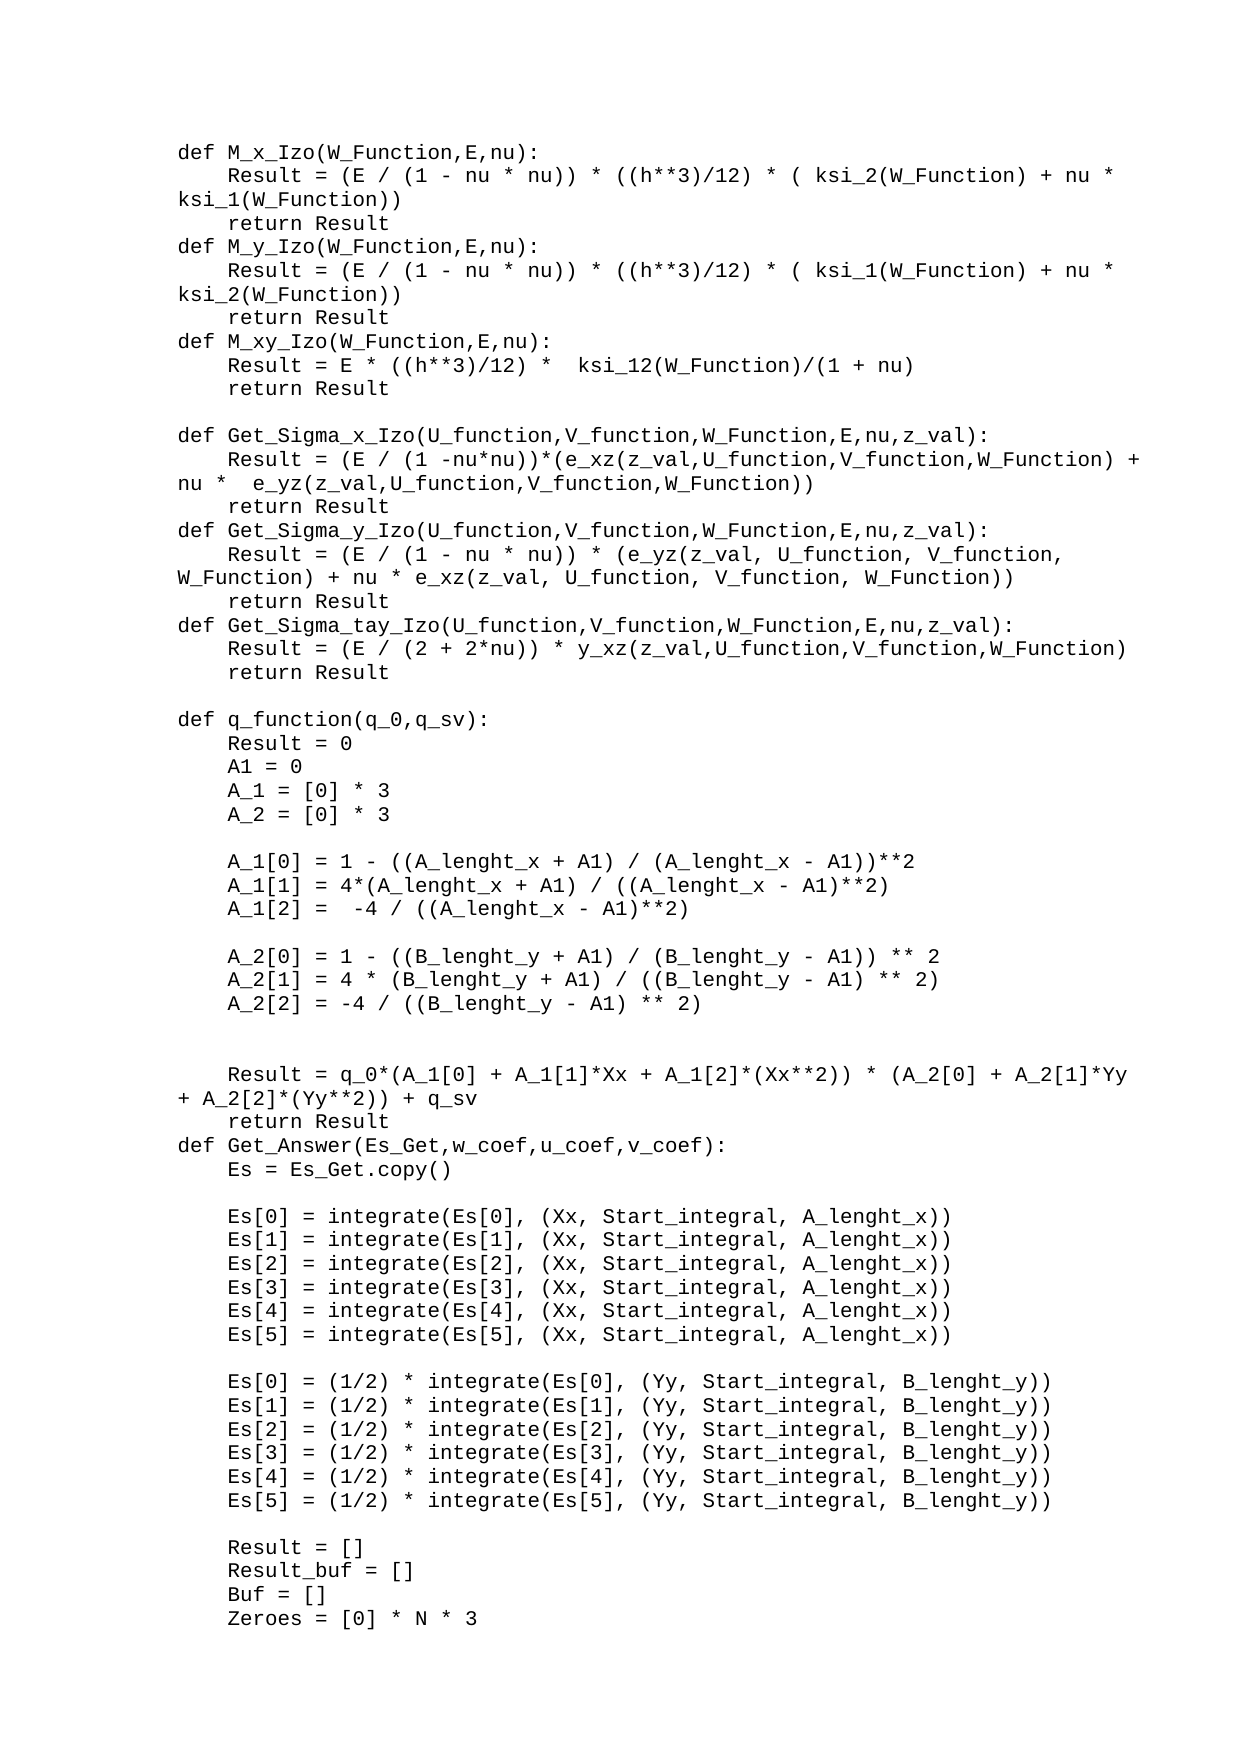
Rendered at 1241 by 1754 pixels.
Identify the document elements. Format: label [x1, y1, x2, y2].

text [177, 118, 1152, 1631]
